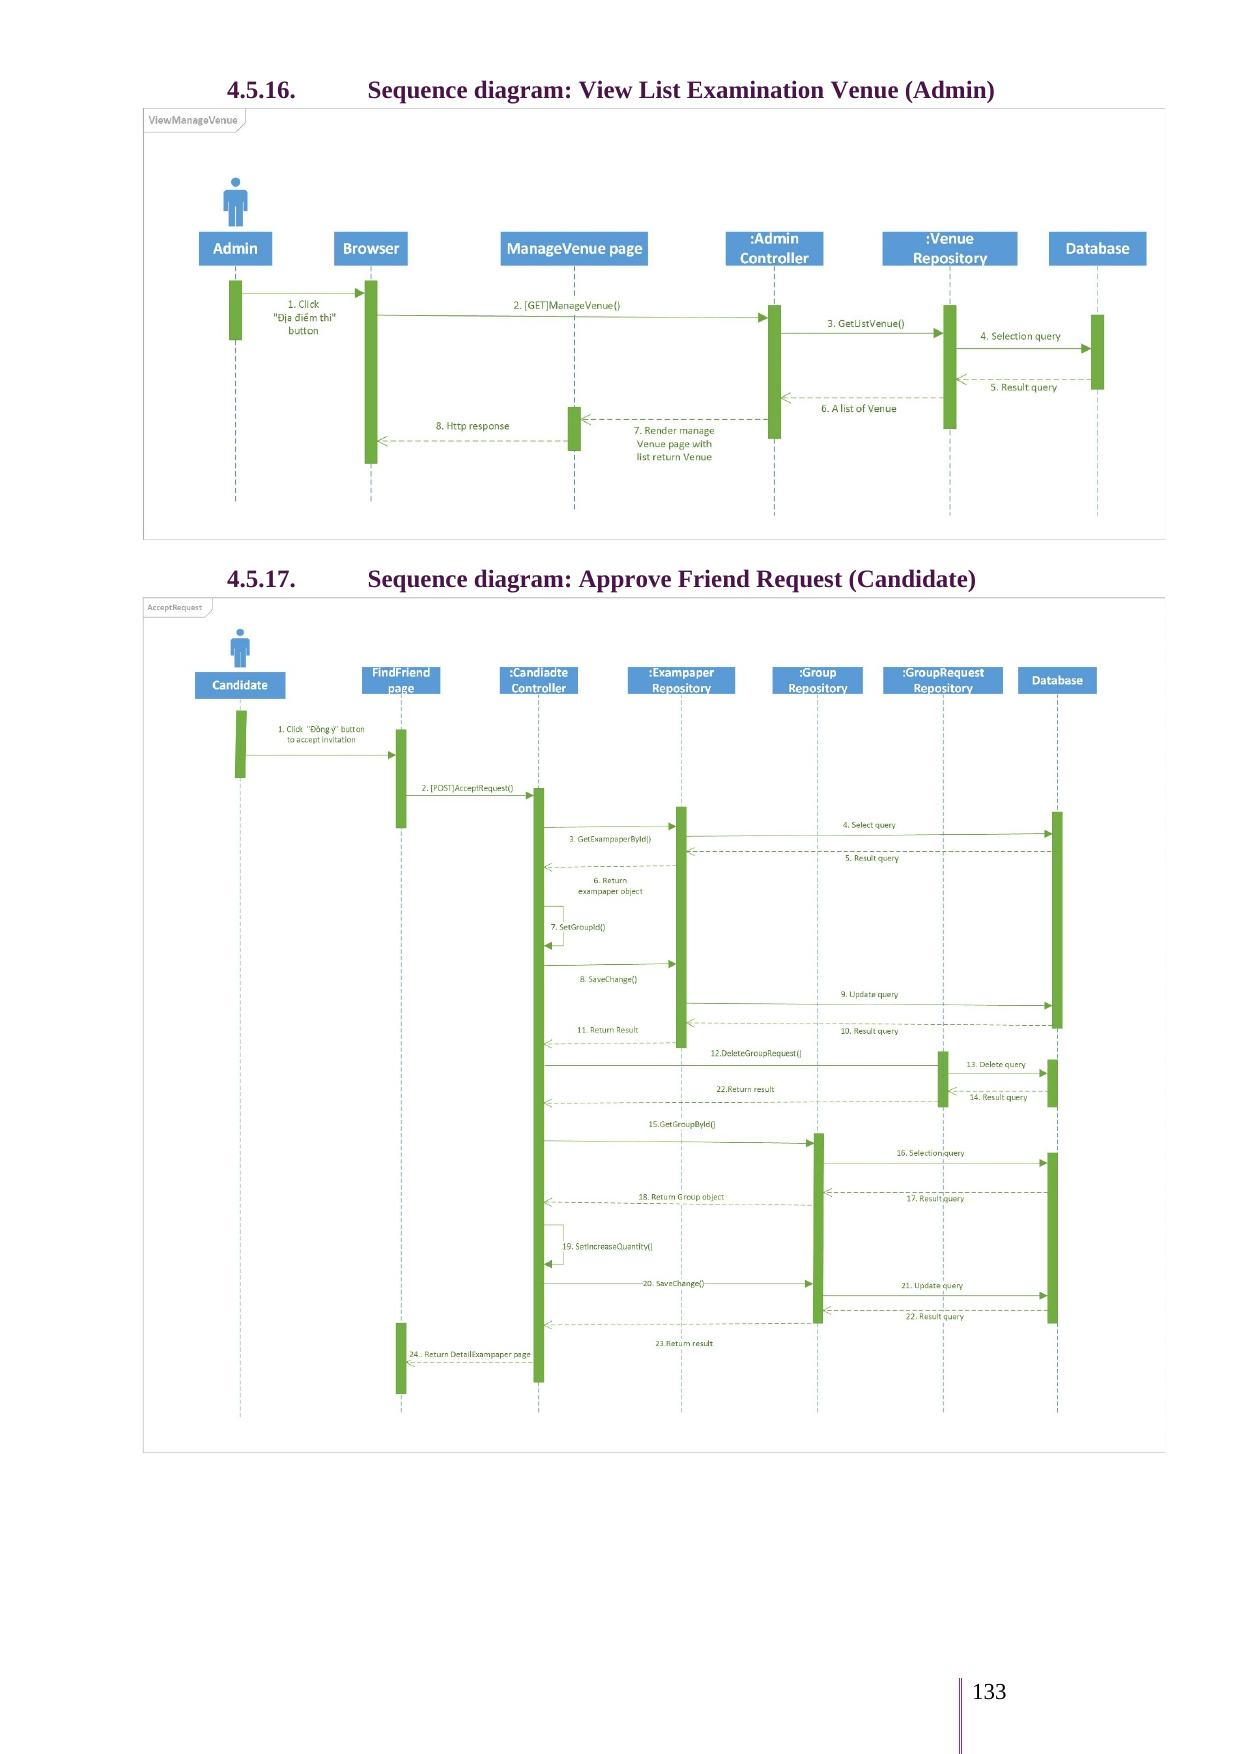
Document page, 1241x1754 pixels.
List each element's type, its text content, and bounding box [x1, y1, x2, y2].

subtitle Sequence diagram: View List Examination Venue (Admin) [227, 75, 1165, 104]
picture [142, 108, 1166, 540]
subtitle Sequence diagram: Approve Friend Request (Candidate) [227, 564, 1165, 593]
picture [142, 597, 1166, 1453]
